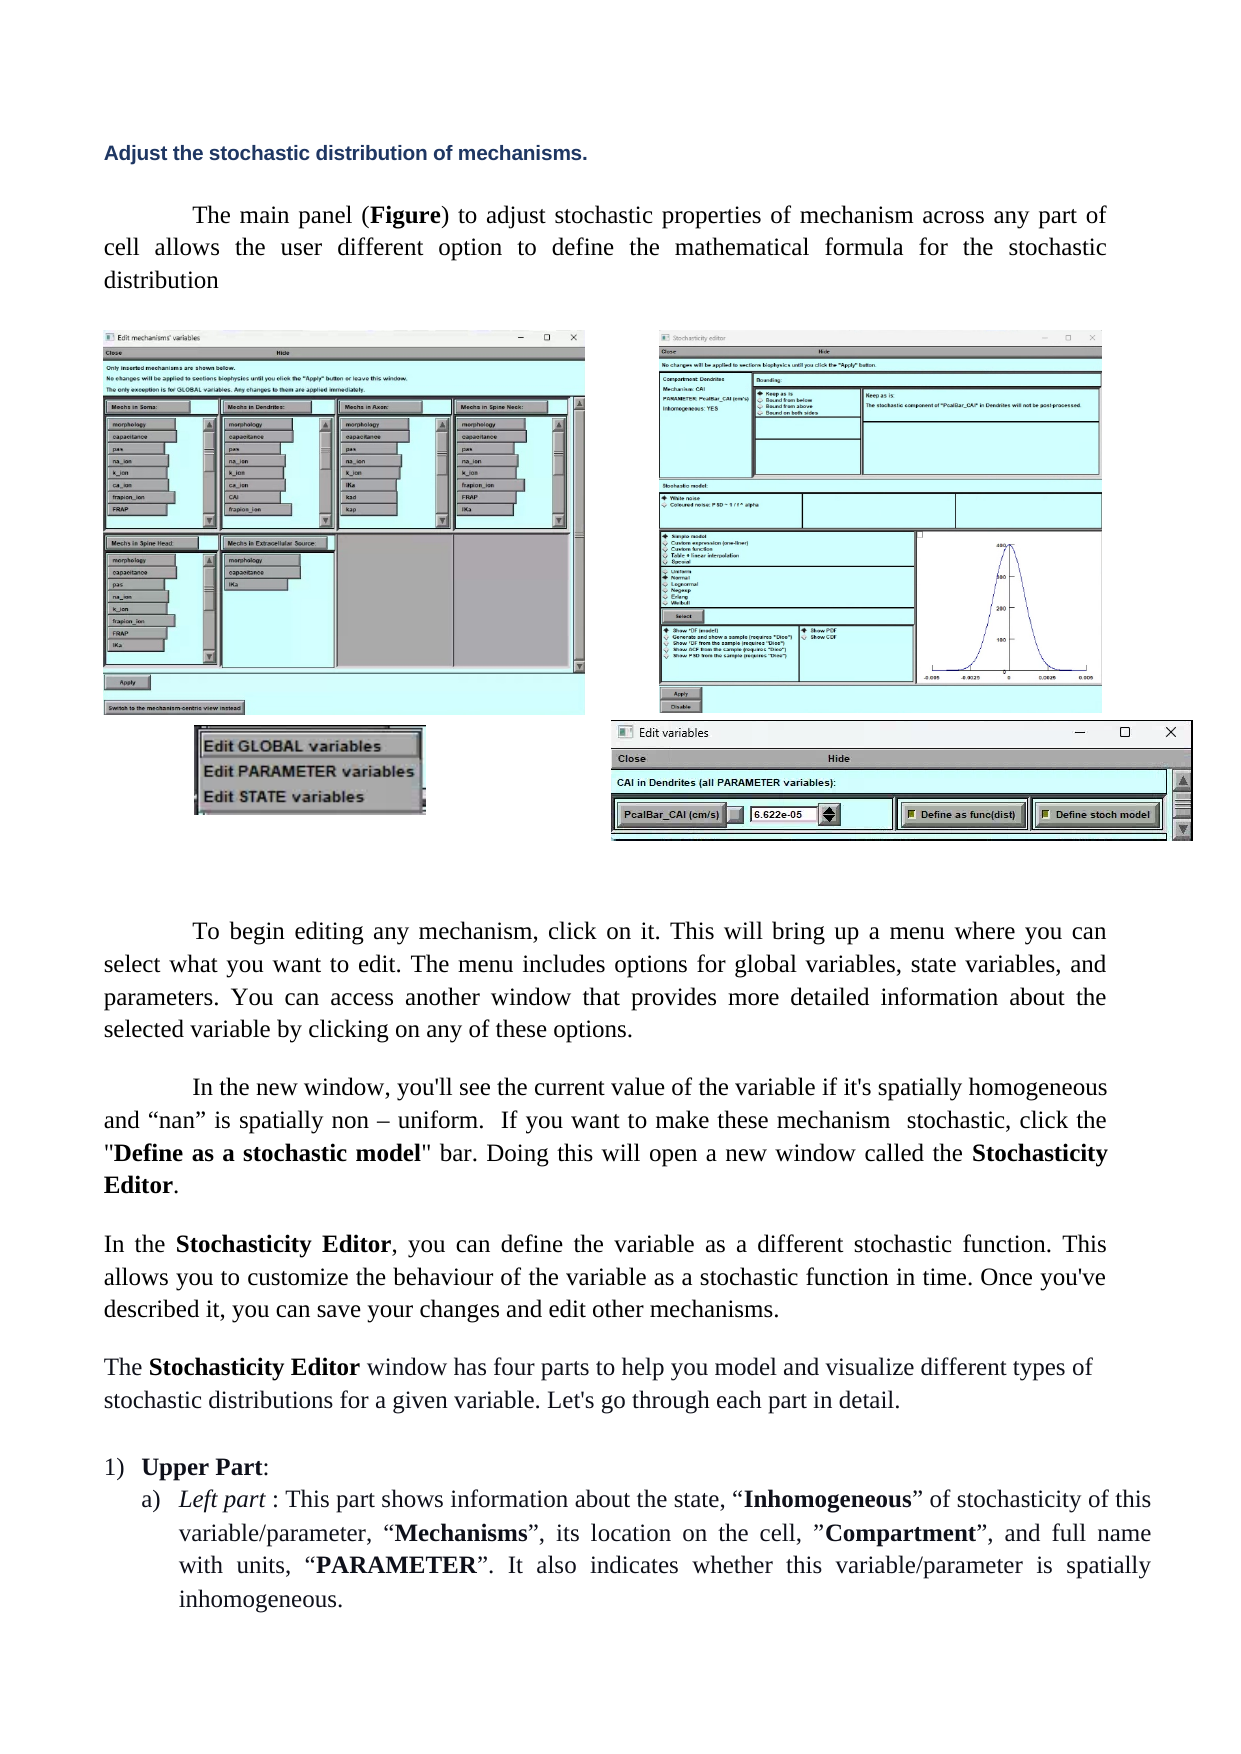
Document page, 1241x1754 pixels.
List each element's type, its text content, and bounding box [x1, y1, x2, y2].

picture [611, 720, 1193, 841]
picture [103, 330, 585, 715]
text In the Stochasticity Editor, you can define the variable as a different stochastic function. This allows you to customize the behaviour of the variable as a stochastic function in time. Once you've described it, you can save your changes and edit other mechanisms. [103, 1229, 1108, 1323]
text To begin editing any mechanism, click on it. This will bring up a menu where you can select what you want to edit. The menu includes options for global variables, state variables, and parameters. You can access another window that provides more detailed information about the selected variable by clicking on any of these options. [103, 916, 1108, 1043]
subtitle Adjust the stochastic distribution of mechanisms. [103, 141, 1152, 165]
text The main panel (Figure) to adjust stochastic properties of mechanism across any part of cell allows the user different option to define the mathematical formula for the stochastic distribution [103, 200, 1108, 294]
picture [194, 725, 426, 815]
text In the new window, you'll see the current value of the variable if it's spatially homogeneous and “nan” is spatially non – uniform. If you want to make these mechanism stochastic, click the "Define as a stochastic model" bar. Doing this will open a new window called the Stochasticity Editor. [103, 1072, 1108, 1199]
picture [659, 330, 1102, 713]
list Left part : This part shows information about the state, “Inhomogeneous” of stochasticity of this variable/parameter, “Mechanisms”, its location on the cell, ”Compartment”, and full name with units, “PARAMETER”. It also indicates whether this variable/parameter is spatially inhomogeneous. [141, 1484, 1152, 1612]
text The Stochasticity Editor window has four parts to help you model and visualize different types of stochastic distributions for a given variable. Let's go through each part in detail. [103, 1352, 1152, 1414]
list Upper Part: [103, 1452, 1152, 1480]
